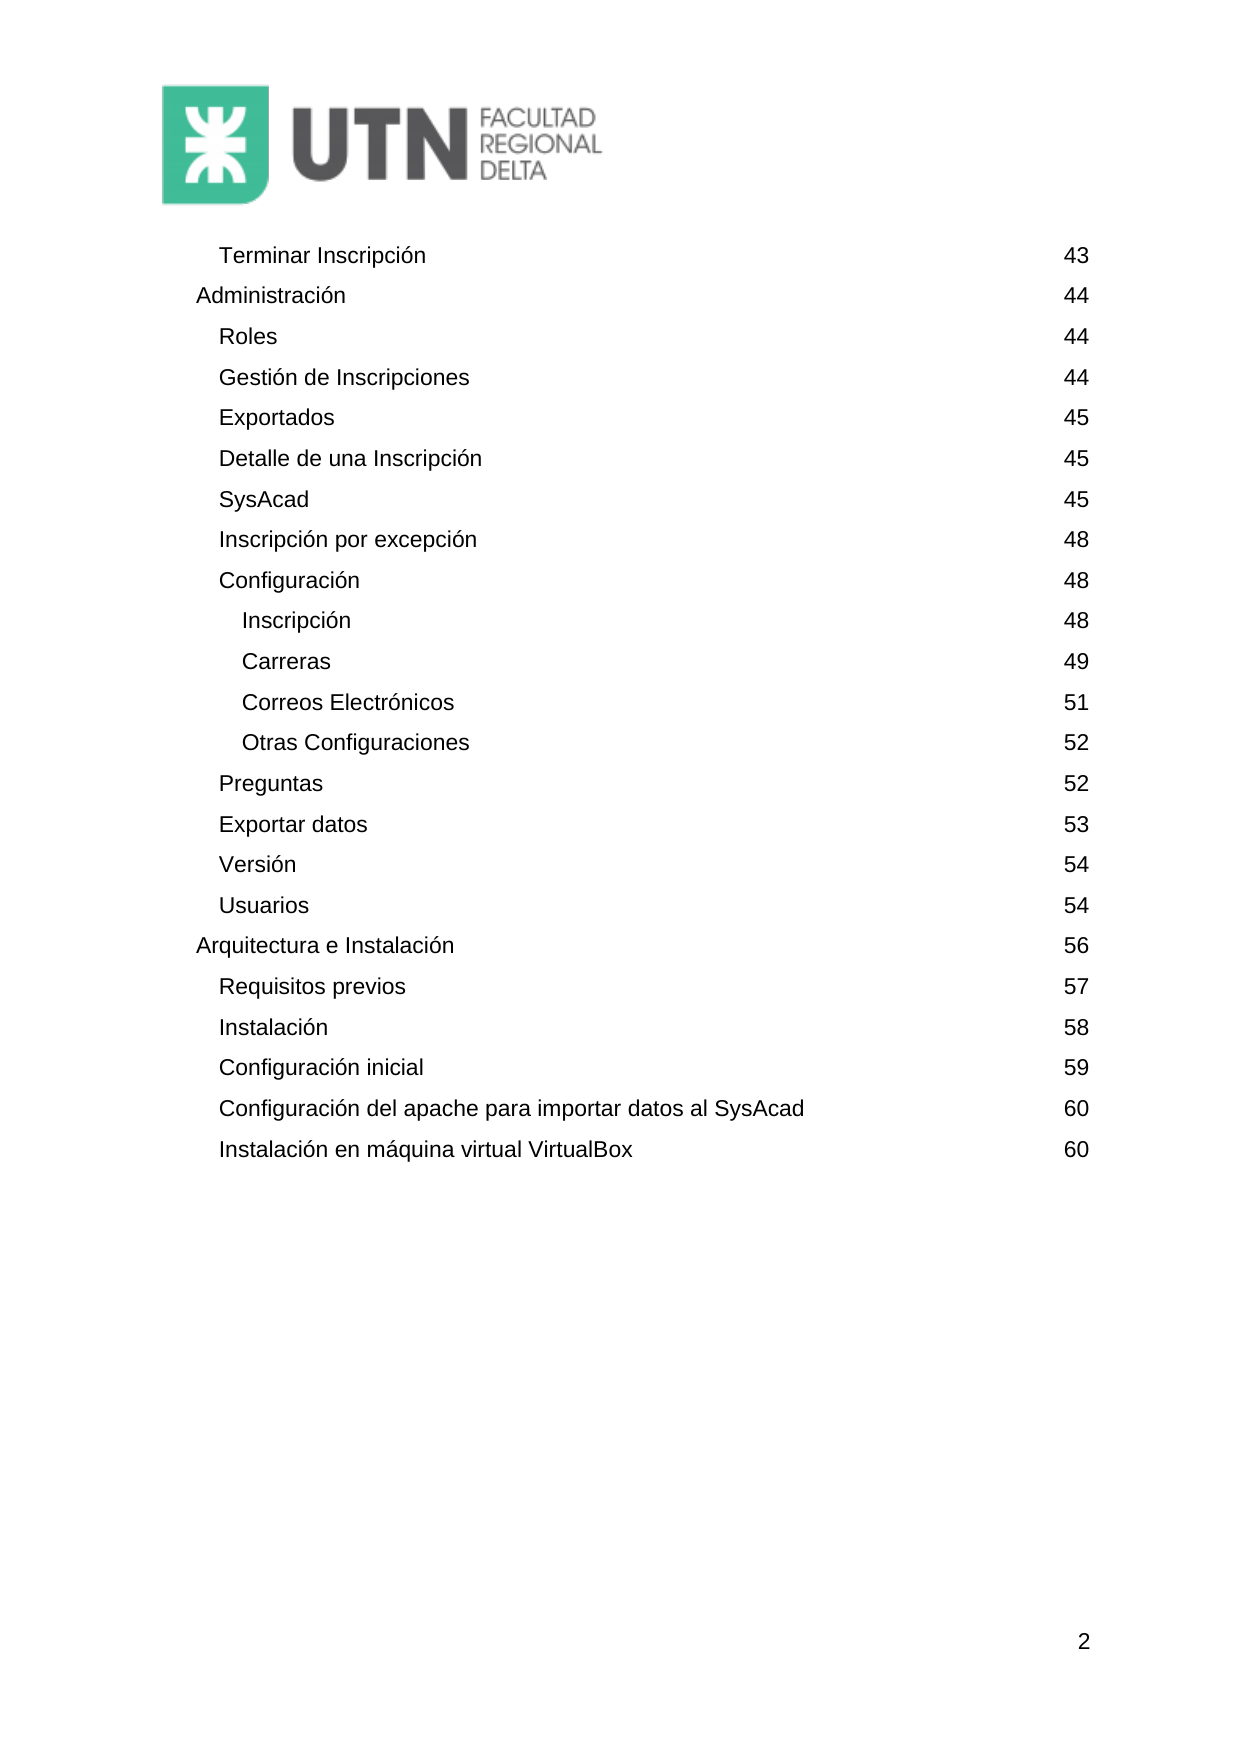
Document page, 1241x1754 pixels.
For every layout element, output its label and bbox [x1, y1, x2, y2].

picture [150, 75, 619, 218]
